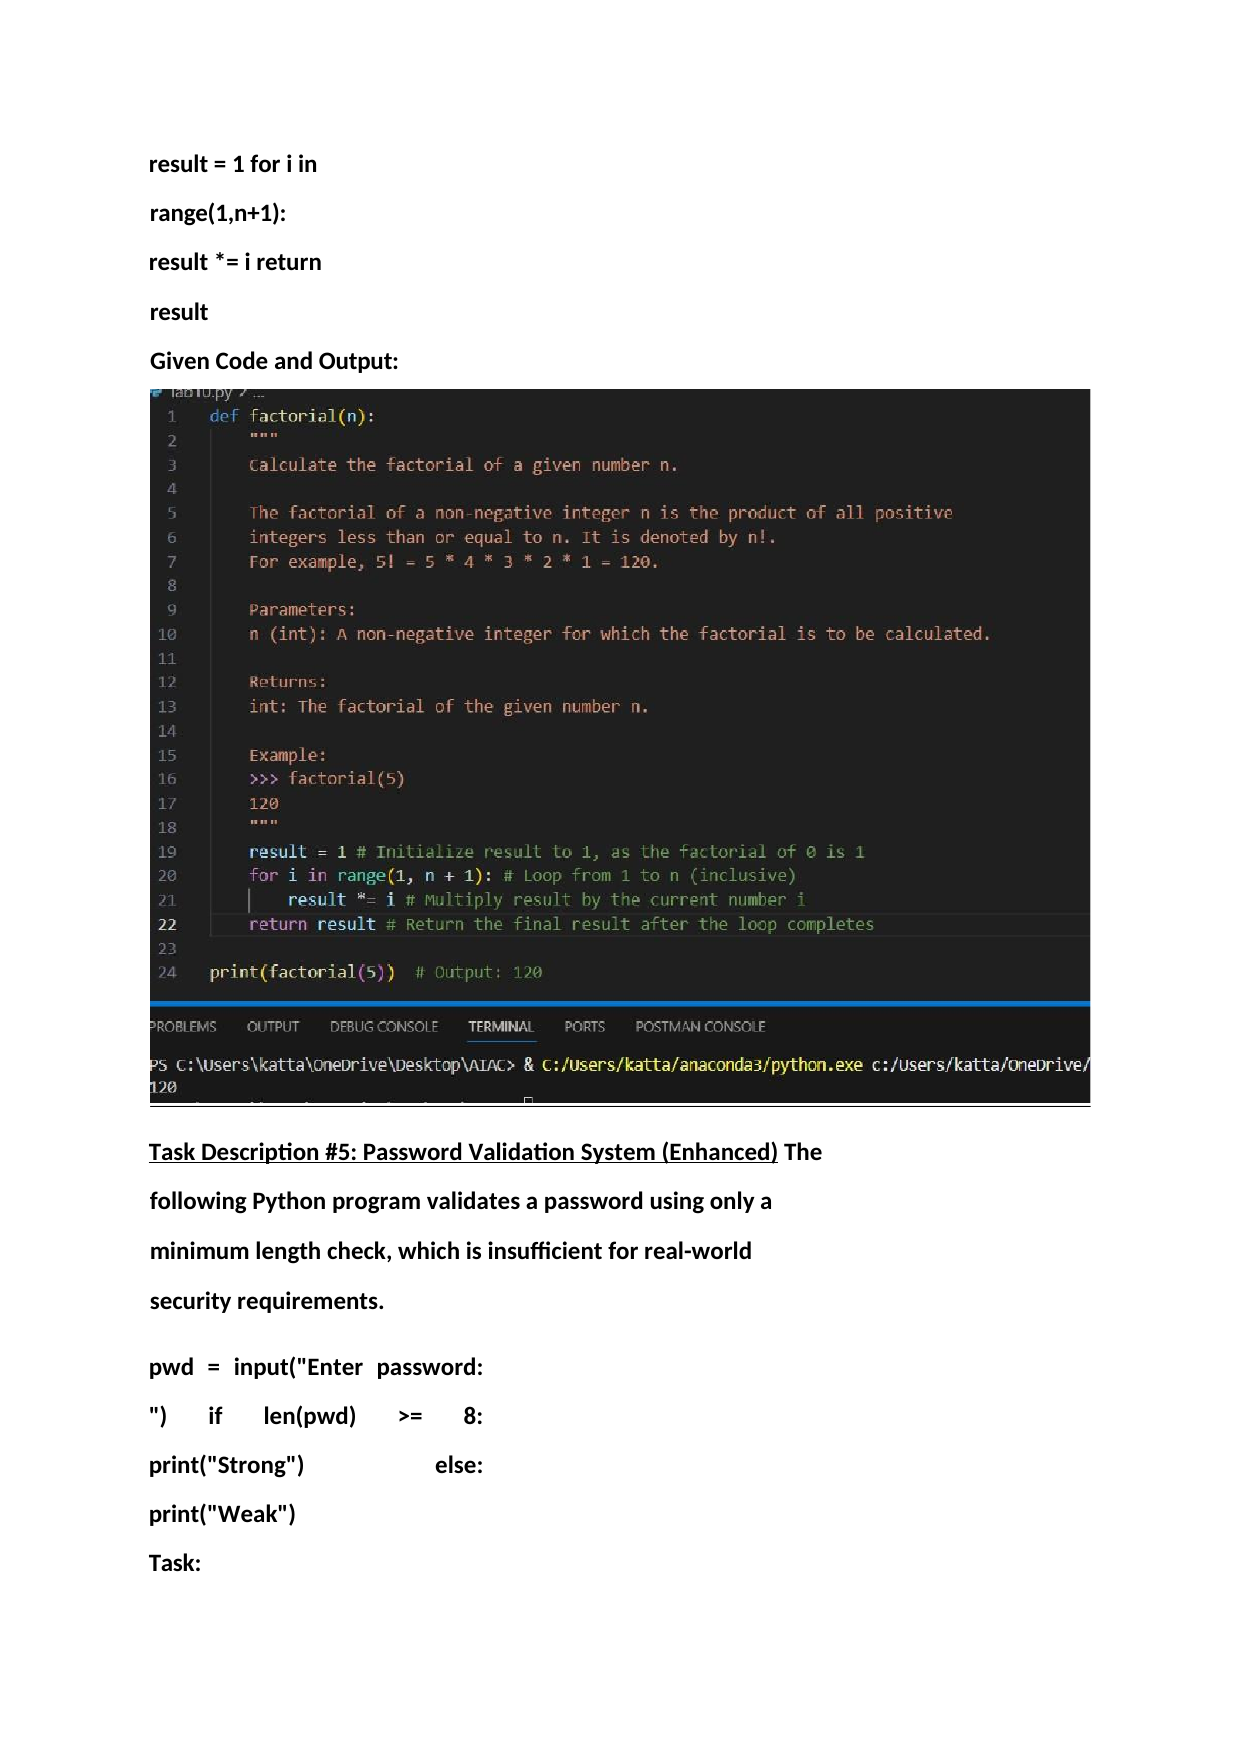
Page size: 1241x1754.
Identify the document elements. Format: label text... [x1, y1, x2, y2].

picture [150, 389, 1091, 1107]
text Task: [148, 1547, 1093, 1578]
text pwd = input("Enter password: ") if len(pwd) >= 8: print("Strong") else: print("Weak") [148, 1351, 483, 1529]
text Task Description #5: Password Validation System (Enhanced) The following Python program validates a password using only a minimum length check, which is insufficient for real-world security requirements. [148, 1136, 833, 1315]
text result *= i return result [148, 247, 333, 326]
text result = 1 for i in range(1,n+1): [148, 148, 333, 228]
text Given Code and Output: [150, 345, 1093, 375]
